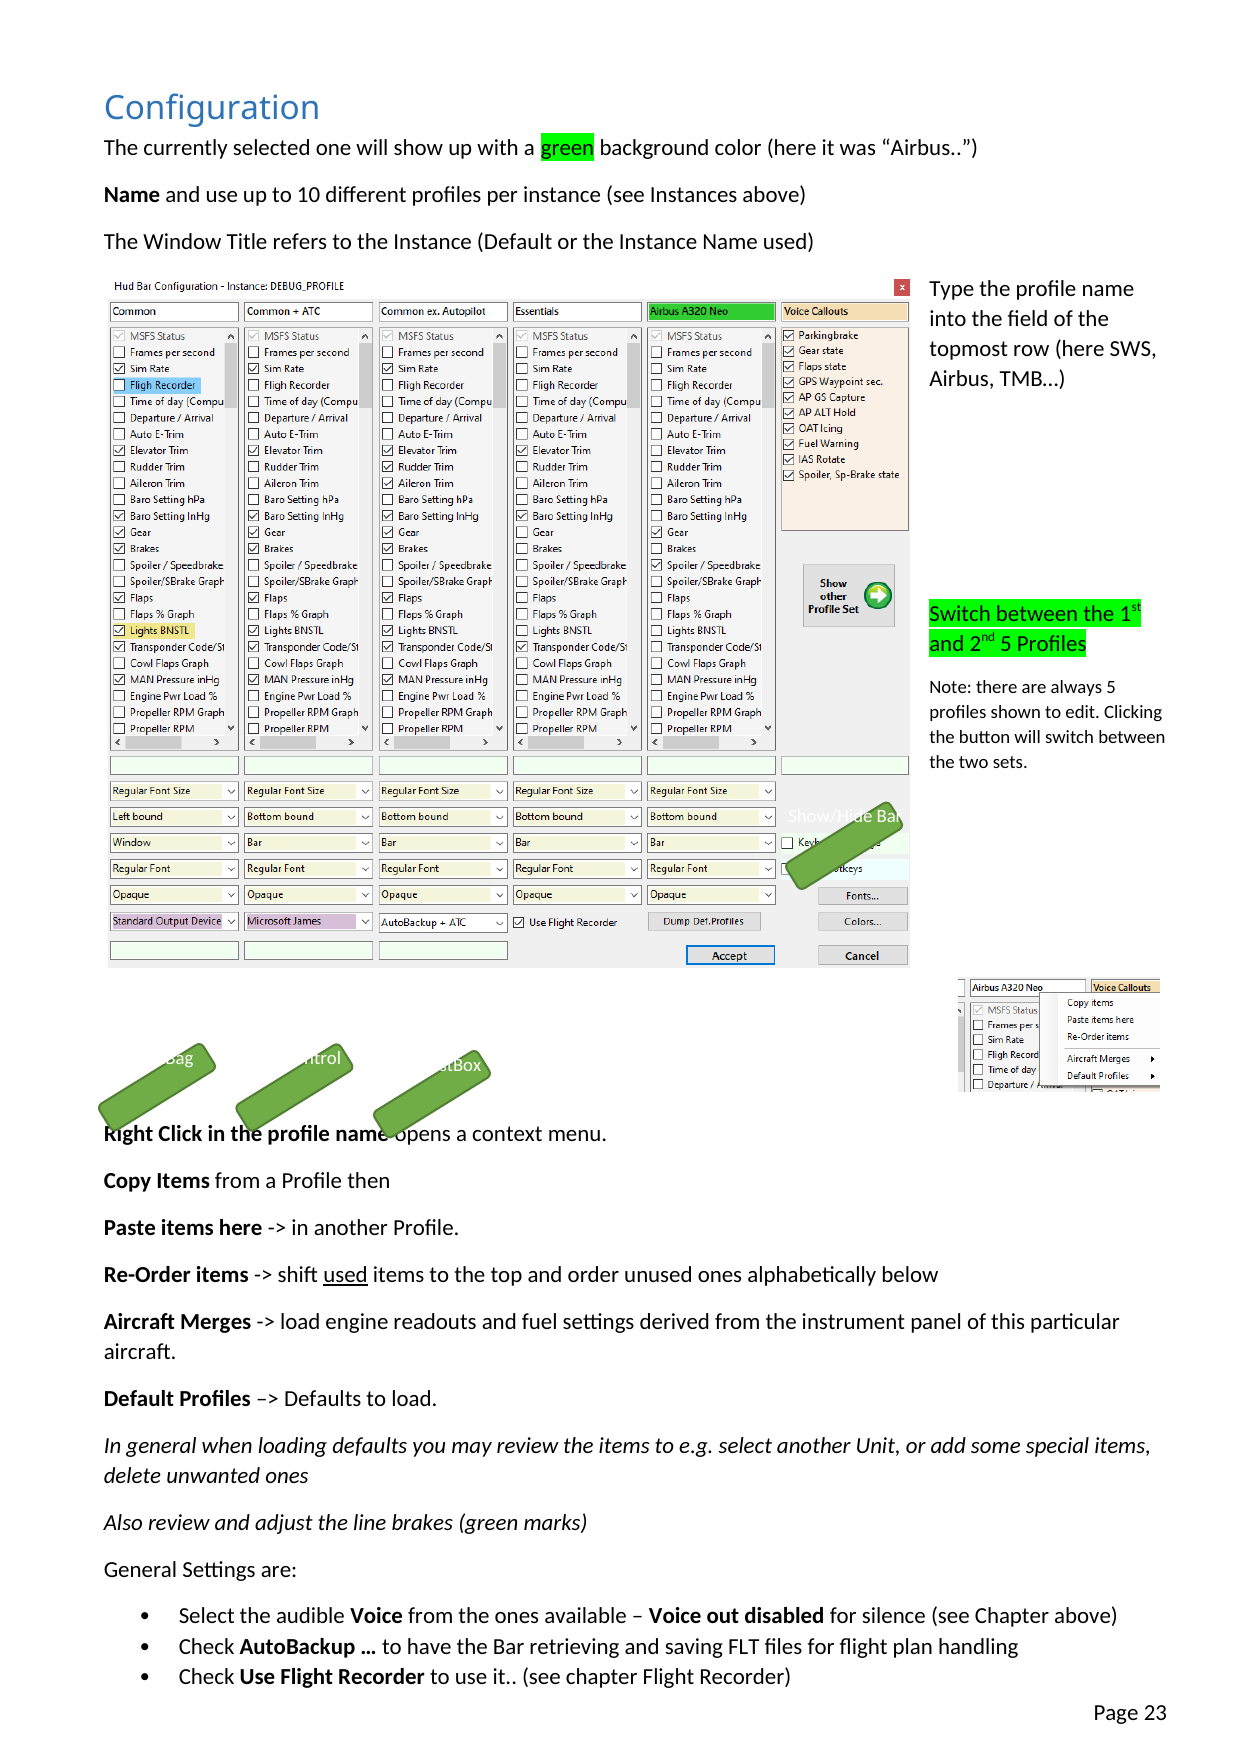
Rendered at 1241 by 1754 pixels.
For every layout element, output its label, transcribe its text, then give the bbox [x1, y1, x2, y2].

text Also review and adjust the line brakes (green marks) [103, 1508, 1167, 1536]
picture [958, 974, 1160, 1092]
text Aircraft Merges -> load engine readouts and fuel settings derived from the instrument panel of this particular aircraft. [103, 1307, 1167, 1365]
list Check AutoBackup … to have the Bar retrieving and saving FLT files for flight plan handling [141, 1632, 1167, 1660]
text Re-Order items -> shift used items to the top and order unused ones alphabetically below [103, 1260, 1167, 1288]
text Type the profile name into the field of the topmost row (here SWS, Airbus, TMB…) [911, 274, 1167, 392]
text Paste items here -> in another Profile. [103, 1213, 1167, 1241]
text In general when loading defaults you may review the items to e.g. select another Unit, or add some special items, delete unwanted ones [103, 1431, 1167, 1489]
text Switch between the 1st and 2nd 5 Profiles [911, 599, 1167, 657]
text The currently selected one will show up with a green background color (here it was “Airbus..”) [594, 133, 1167, 161]
text The currently selected one will show up with a green background color (here it was “Airbus..”) [103, 133, 541, 161]
text Default Profiles –> Defaults to load. [103, 1384, 1167, 1412]
picture [107, 273, 911, 968]
text Name and use up to 10 different profiles per instance (see Instances above) [103, 180, 1167, 208]
text Copy Items from a Profile then [103, 1166, 1167, 1194]
list Select the audible Voice from the ones available – Voice out disabled for silence (see Chapter above) [141, 1602, 1167, 1629]
list Check Use Flight Recorder to use it.. (see chapter Flight Recorder) [141, 1662, 1167, 1690]
text Note: there are always 5 profiles shown to edit. Clicking the button will switch between the two sets. [911, 676, 1167, 773]
text General Settings are: [103, 1555, 1167, 1583]
subtitle Configuration [103, 84, 1167, 129]
text Right Click in the profile name opens a context menu. [103, 1119, 1167, 1147]
text The Window Title refers to the Instance (Default or the Instance Name used) [103, 227, 1167, 255]
